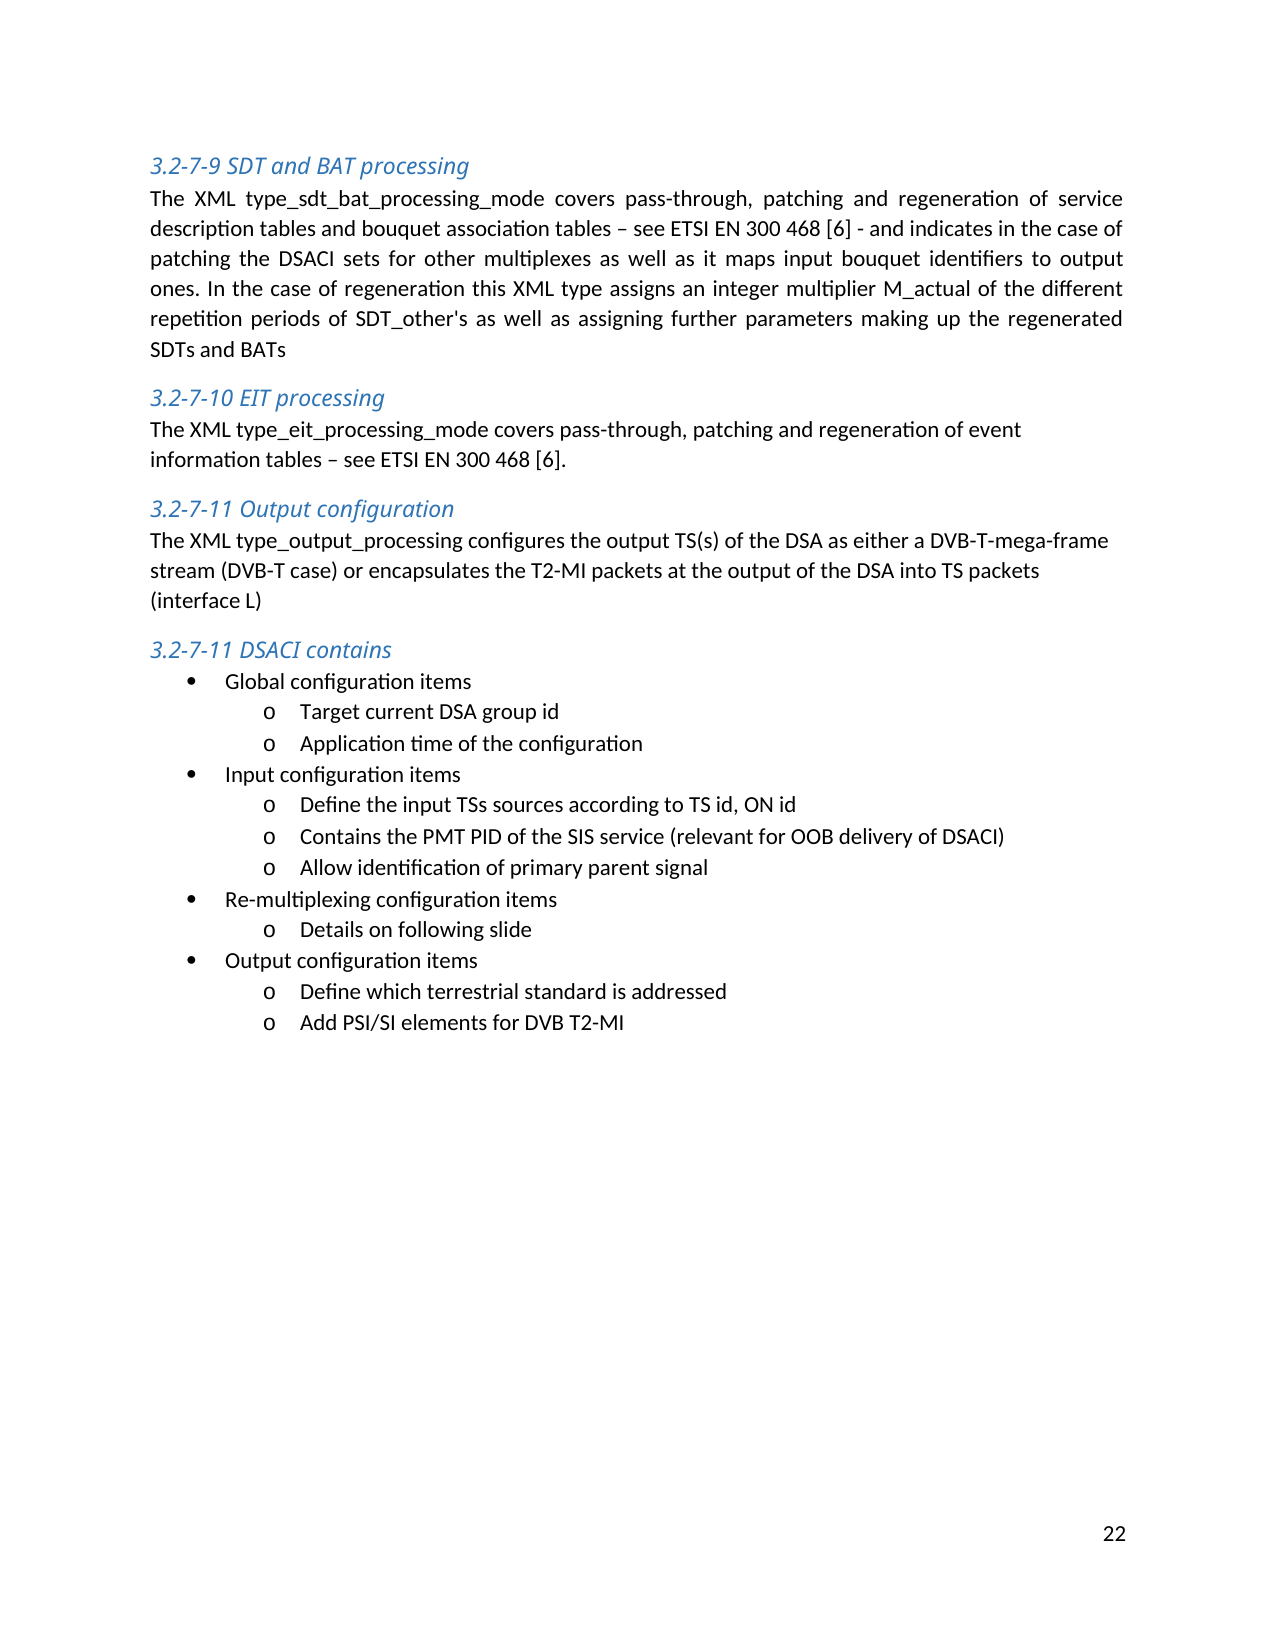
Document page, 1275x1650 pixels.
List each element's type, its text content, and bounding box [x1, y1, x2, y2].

list Application time of the configuration [262, 729, 1125, 758]
list Target current DSA group id [262, 697, 1125, 727]
list Output configuration items [187, 947, 1125, 975]
text The XML type_eit_processing_mode covers pass-through, patching and regeneration of event information tables – see ETSI EN 300 468 [6]. [150, 415, 1125, 474]
text The XML type_output_processing configures the output TS(s) of the DSA as either a DVB-T-mega-frame stream (DVB-T case) or encapsulates the T2-MI packets at the output of the DSA into TS packets (interface L) [150, 526, 1125, 615]
list Add PSI/SI elements for DVB T2-MI [262, 1008, 1125, 1037]
subtitle 3.2-7-10 EIT processing [150, 382, 1125, 413]
list Re-multiplexing configuration items [187, 885, 1125, 913]
list Define the input TSs sources according to TS id, ON id [262, 791, 1125, 820]
list Define which terrestrial standard is addressed [262, 977, 1125, 1006]
list Global configuration items [187, 667, 1125, 695]
list Input configuration items [187, 760, 1125, 788]
text The XML type_sdt_bat_processing_mode covers pass-through, patching and regeneration of service description tables and bouquet association tables – see ETSI EN 300 468 [6] - and indicates in the case of patching the DSACI sets for other multiplexes as well as it maps input bouquet identifiers to output ones. In the case of regeneration this XML type assigns an integer multiplier M_actual of the different repetition periods of SDT_other's as well as assigning further parameters making up the regenerated SDTs and BATs [150, 184, 1125, 363]
subtitle 3.2-7-9 SDT and BAT processing [150, 150, 1125, 181]
subtitle 3.2-7-11 DSACI contains [150, 633, 1125, 665]
subtitle 3.2-7-11 Output configuration [150, 492, 1125, 524]
list Contains the PMT PID of the SIS service (relevant for OOB delivery of DSACI) [262, 822, 1125, 851]
list Allow identification of primary parent signal [262, 853, 1125, 883]
list Details on following slide [262, 915, 1125, 944]
